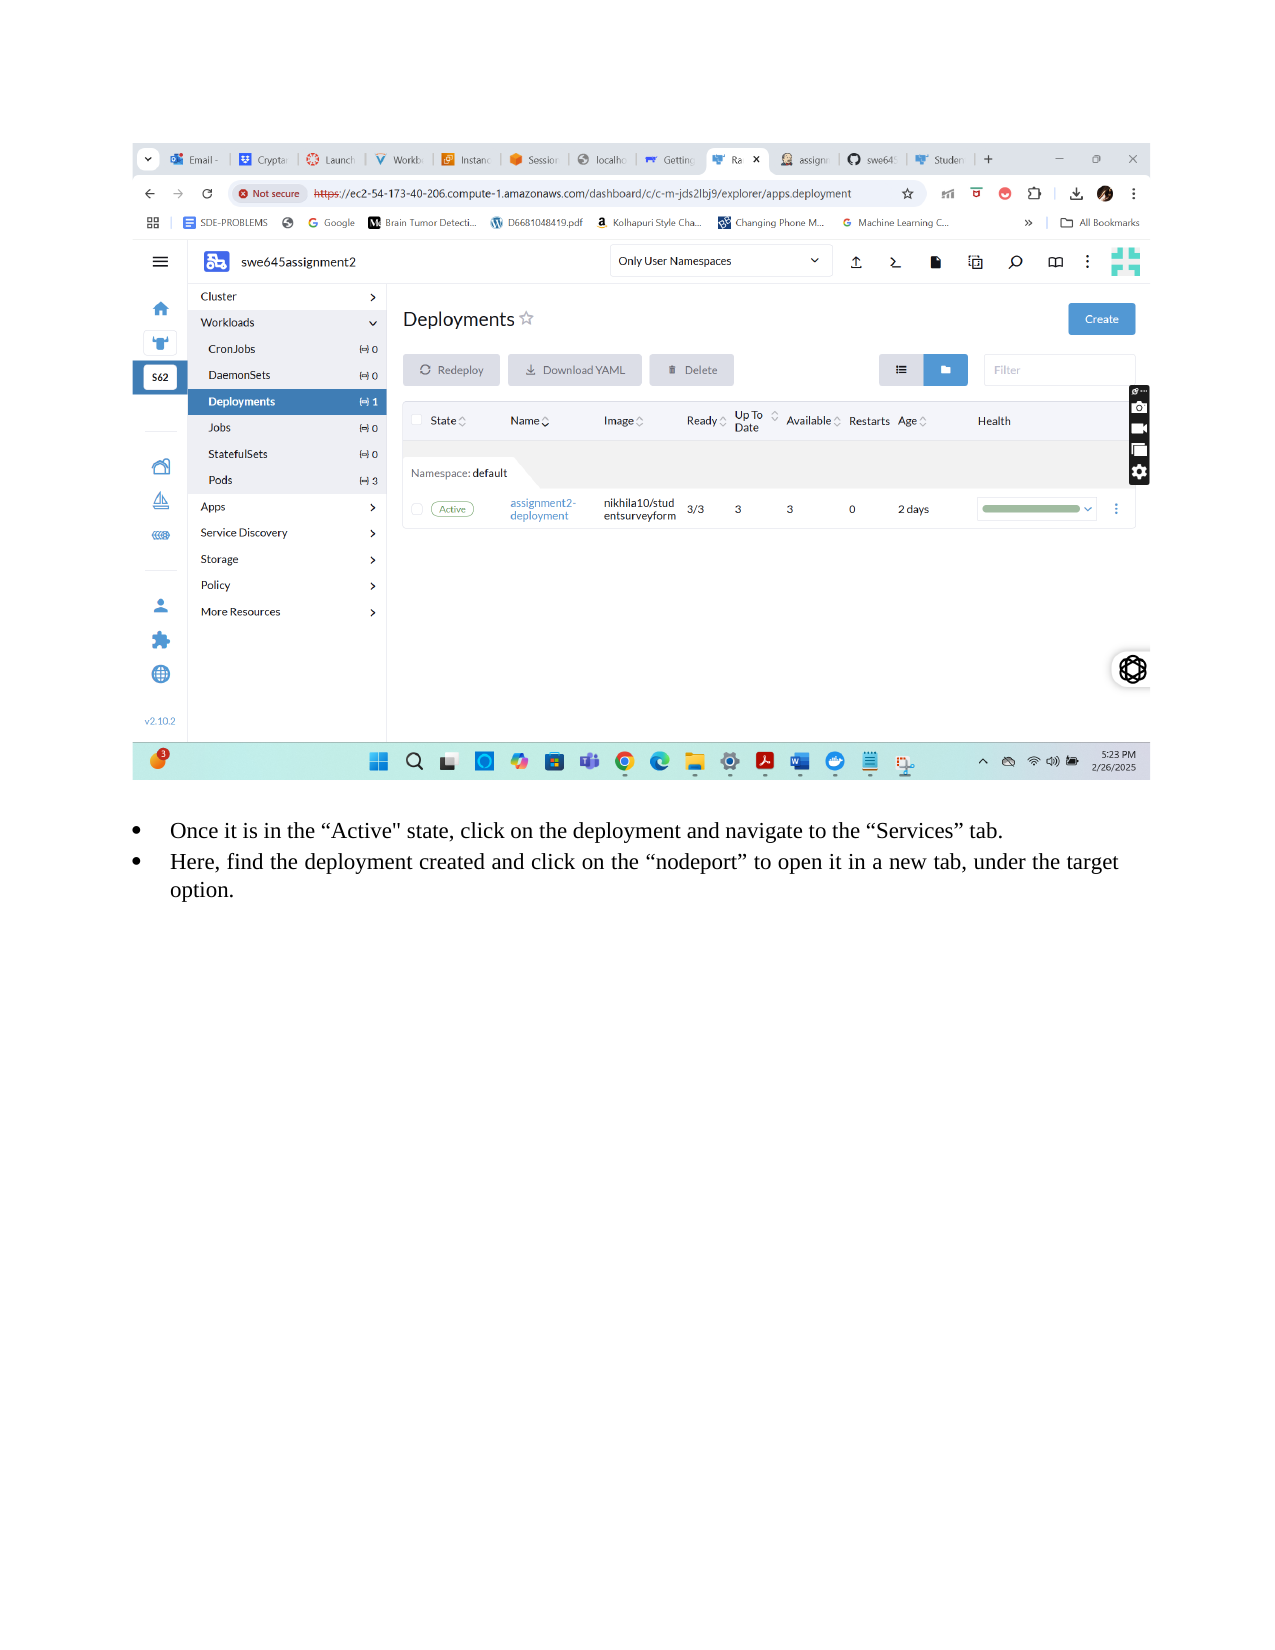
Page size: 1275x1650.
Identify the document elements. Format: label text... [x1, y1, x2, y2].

list Once it is in the “Active" state, click on the deployment and navigate to the “Services” tab. [132, 817, 1200, 843]
list Here, find the deployment created and click on the “nodeport” to open it in a new tab, under the target option. [132, 848, 1122, 902]
picture [132, 143, 1150, 780]
